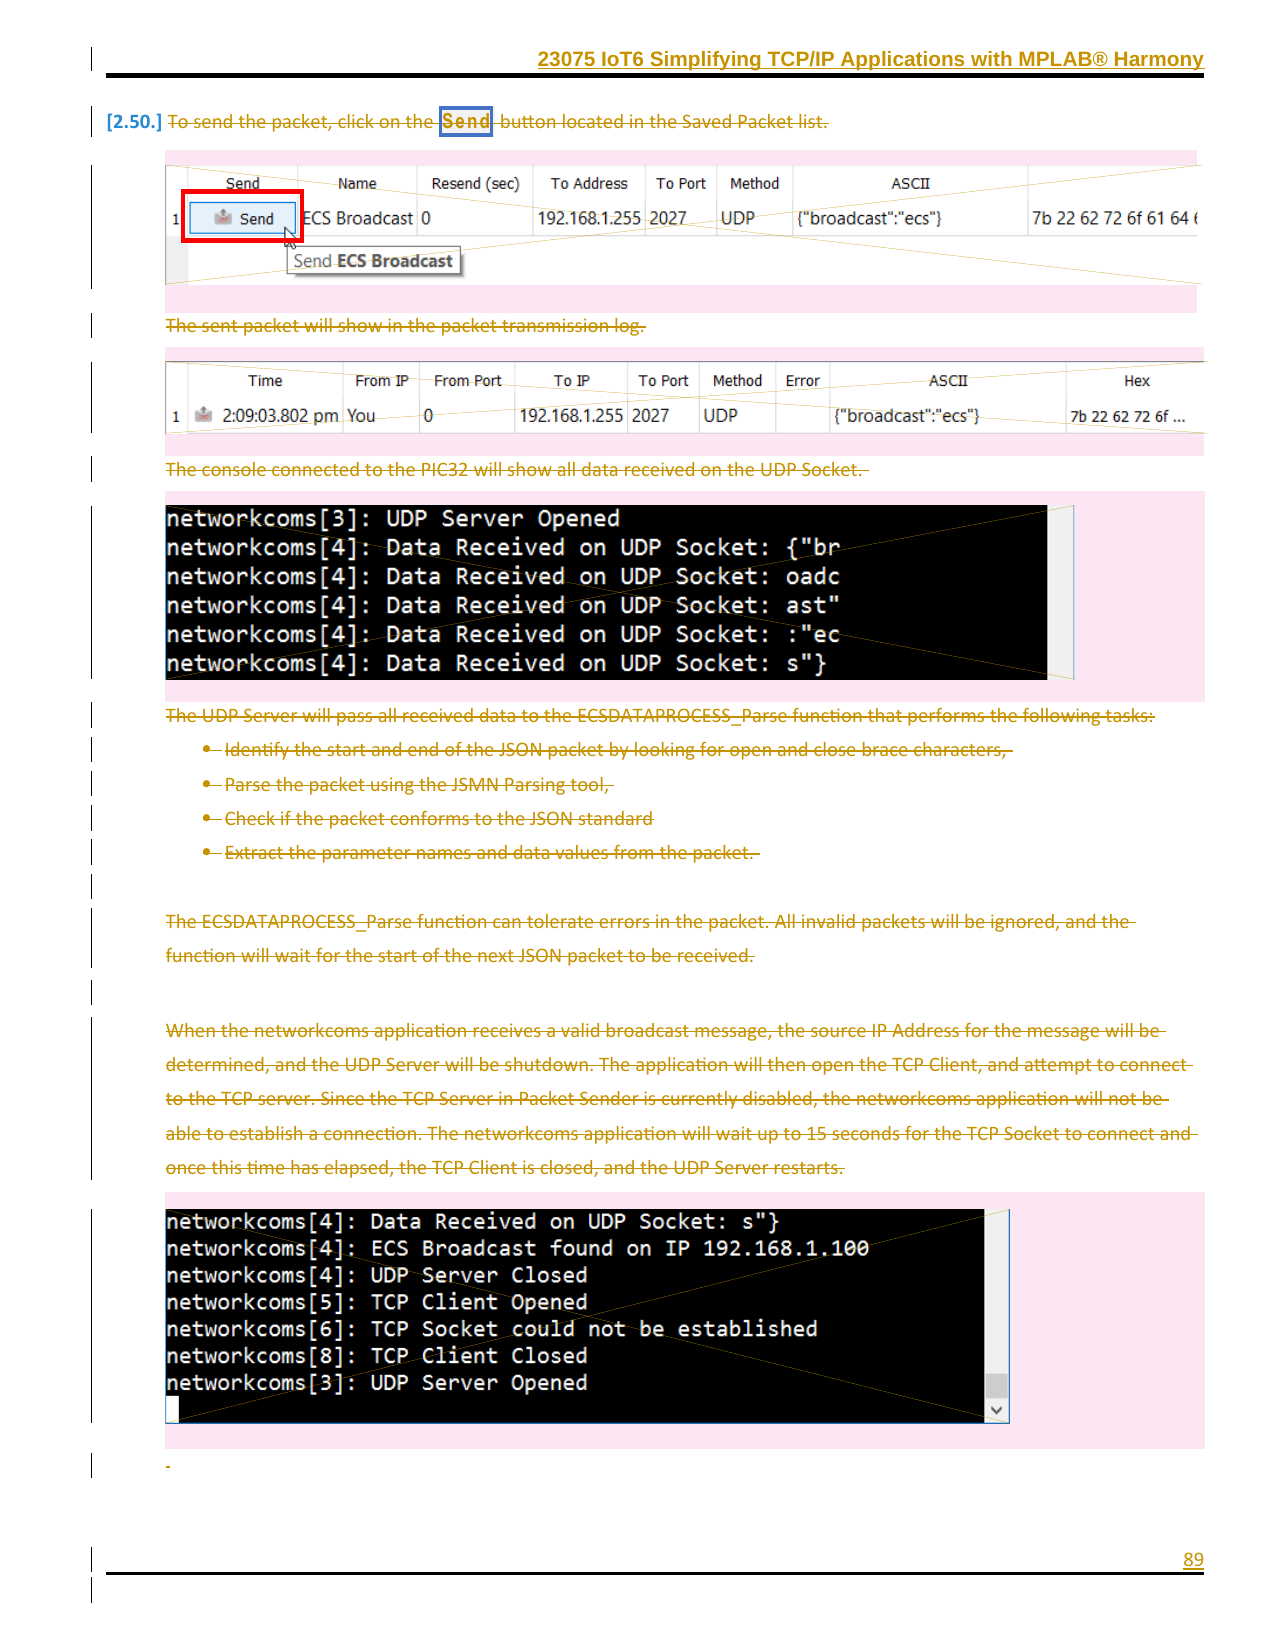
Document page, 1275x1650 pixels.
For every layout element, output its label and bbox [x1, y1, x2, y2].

picture [167, 1317, 1008, 1424]
picture [172, 361, 1201, 397]
picture [165, 506, 615, 678]
picture [624, 506, 1075, 679]
picture [169, 505, 1070, 592]
picture [168, 225, 1198, 285]
picture [165, 1210, 584, 1422]
picture [591, 1210, 1010, 1422]
picture [167, 593, 1072, 680]
picture [165, 362, 676, 433]
picture [168, 1209, 1007, 1316]
picture [175, 165, 1192, 224]
picture [697, 363, 1205, 432]
picture [165, 166, 677, 283]
picture [171, 398, 1202, 434]
picture [690, 166, 1198, 283]
